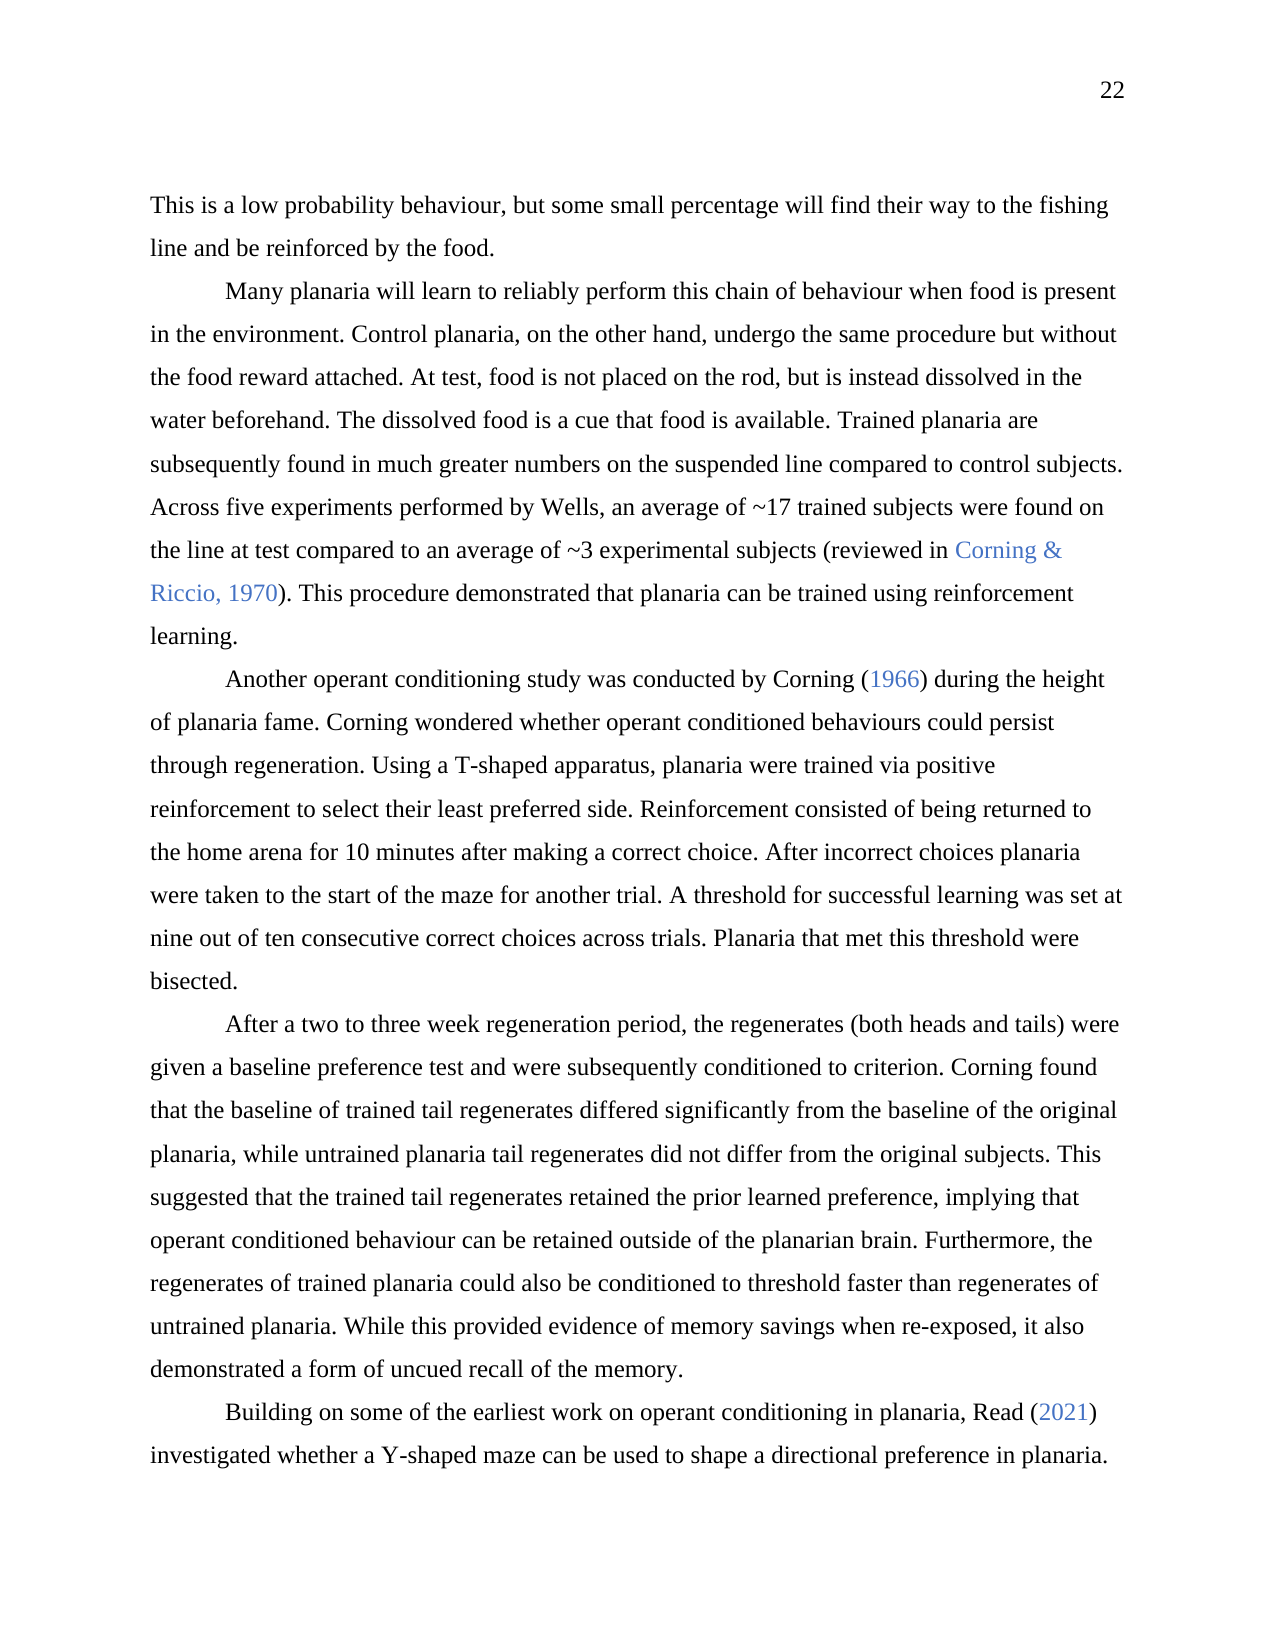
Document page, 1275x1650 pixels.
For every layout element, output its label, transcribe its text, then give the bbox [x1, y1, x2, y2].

text Another operant conditioning study was conducted by Corning (1966) during the height of planaria fame. Corning wondered whether operant conditioned behaviours could persist through regeneration. Using a T-shaped apparatus, planaria were trained via positive reinforcement to select their least preferred side. Reinforcement consisted of being returned to the home arena for 10 minutes after making a correct choice. After incorrect choices planaria were taken to the start of the maze for another trial. A threshold for successful learning was set at nine out of ten consecutive correct choices across trials. Planaria that met this threshold were bisected. [150, 664, 1125, 995]
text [150, 1397, 1125, 1469]
text After a two to three week regeneration period, the regenerates (both heads and tails) were given a baseline preference test and were subsequently conditioned to criterion. Corning found that the baseline of trained tail regenerates differed significantly from the baseline of the original planaria, while untrained planaria tail regenerates did not differ from the original subjects. This suggested that the trained tail regenerates retained the prior learned preference, implying that operant conditioned behaviour can be retained outside of the planarian brain. Furthermore, the regenerates of trained planaria could also be conditioned to threshold faster than regenerates of untrained planaria. While this provided evidence of memory savings when re-exposed, it also demonstrated a form of uncued recall of the memory. [150, 1009, 1125, 1383]
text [150, 190, 1125, 262]
text Many planaria will learn to reliably perform this chain of behaviour when food is present in the environment. Control planaria, on the other hand, undergo the same procedure but without the food reward attached. At test, food is not placed on the rod, but is instead dissolved in the water beforehand. The dissolved food is a cue that food is available. Trained planaria are subsequently found in much greater numbers on the suspended line compared to control subjects. Across five experiments performed by Wells, an average of ~17 trained subjects were found on the line at test compared to an average of ~3 experimental subjects (reviewed in Corning & Riccio, 1970). This procedure demonstrated that planaria can be trained using reinforcement learning. [150, 276, 1125, 650]
